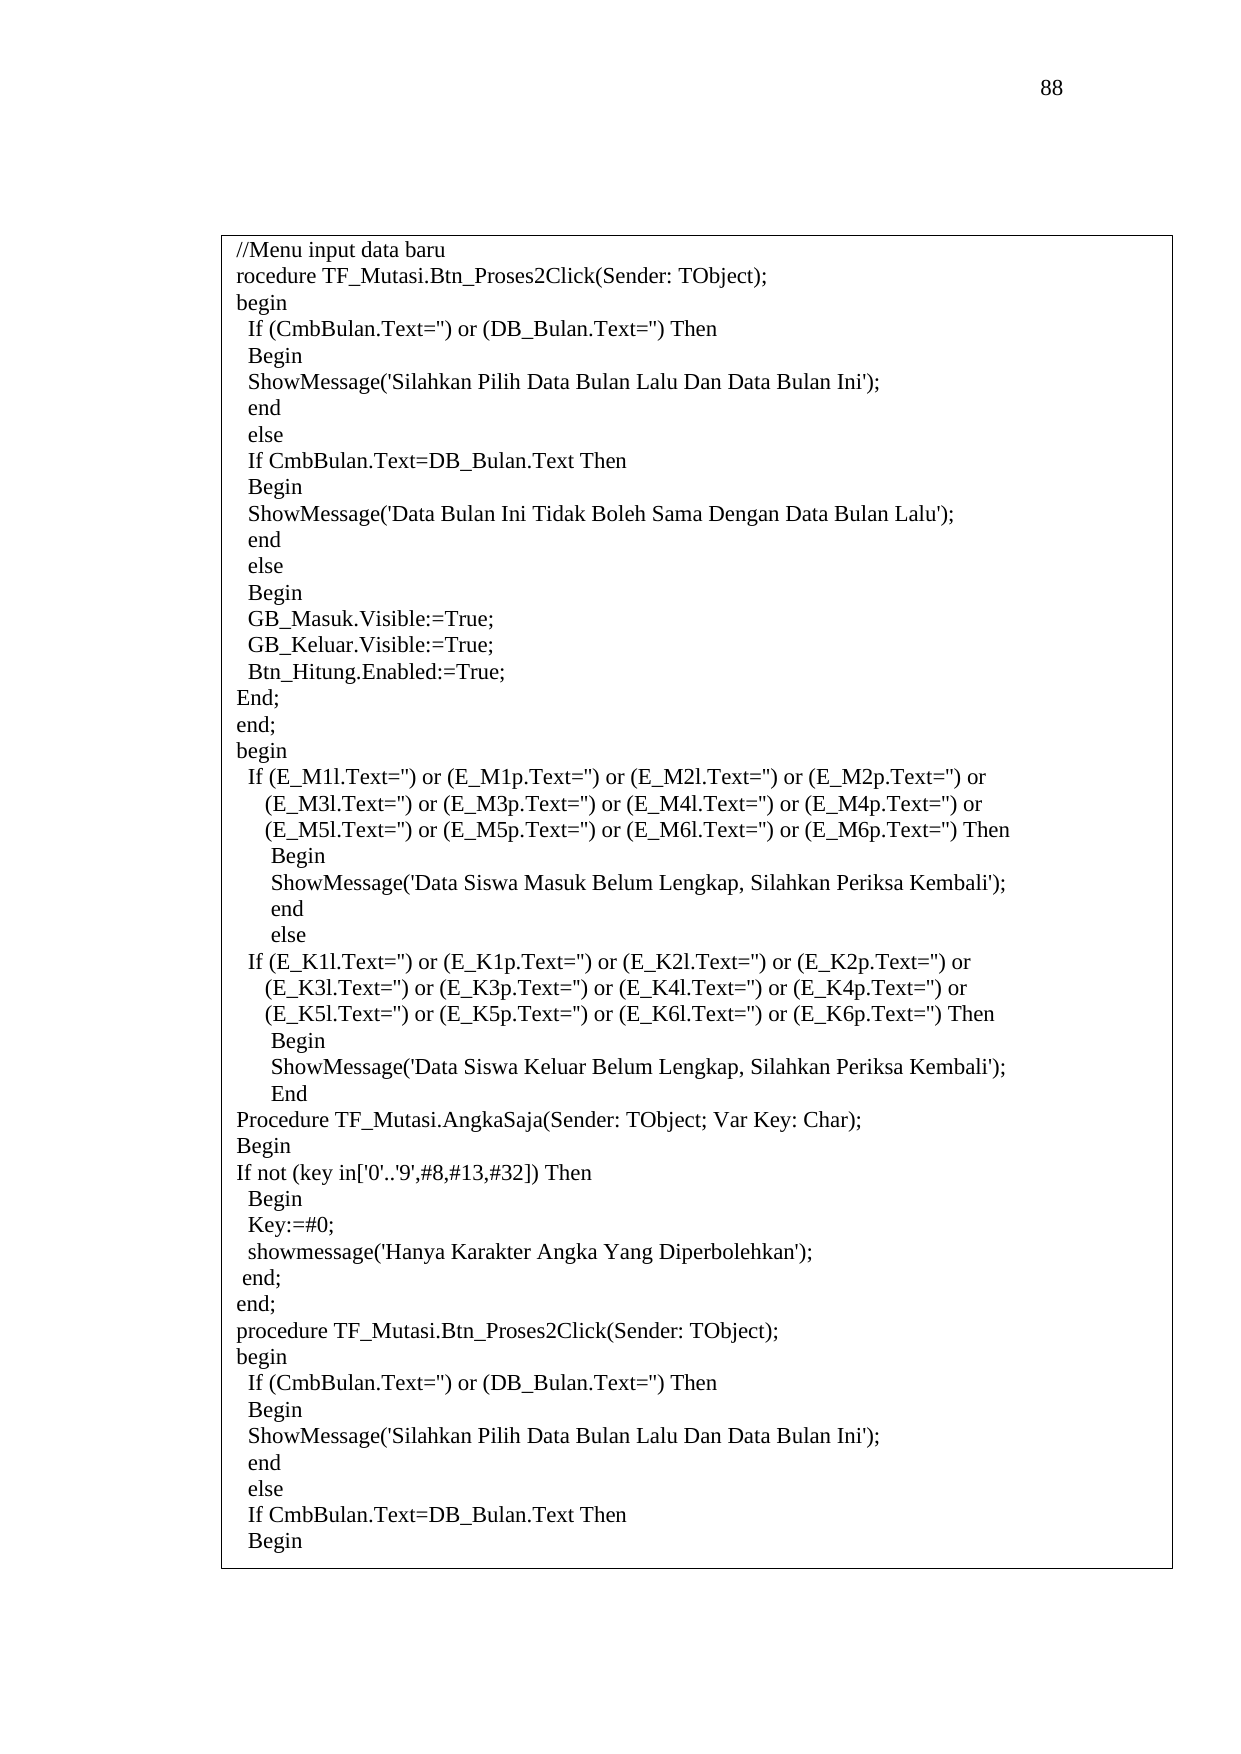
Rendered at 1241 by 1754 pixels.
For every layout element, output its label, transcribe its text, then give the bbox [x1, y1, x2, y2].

text ShowMessage('Silahkan Pilih Data Bulan Lalu Dan Data Bulan Ini'); [236, 368, 1063, 394]
text Begin [236, 579, 1063, 605]
text ShowMessage('Silahkan Pilih Data Bulan Lalu Dan Data Bulan Ini'); [236, 1422, 1063, 1448]
text Begin [236, 473, 1063, 500]
text Begin [236, 1027, 1063, 1053]
text rocedure TF_Mutasi.Btn_Proses2Click(Sender: TObject); [236, 263, 1063, 289]
text Key:=#0; [236, 1211, 1063, 1238]
text Begin [236, 1396, 1063, 1422]
text (E_K5l.Text='') or (E_K5p.Text='') or (E_K6l.Text='') or (E_K6p.Text='') Then [236, 1001, 1063, 1027]
text If (CmbBulan.Text='') or (DB_Bulan.Text='') Then [236, 1369, 1063, 1396]
text GB_Keluar.Visible:=True; [236, 632, 1063, 658]
text end; [236, 1264, 1063, 1290]
text ShowMessage('Data Bulan Ini Tidak Boleh Sama Dengan Data Bulan Lalu'); [236, 500, 1063, 526]
text end [236, 394, 1063, 421]
text If (E_M1l.Text='') or (E_M1p.Text='') or (E_M2l.Text='') or (E_M2p.Text='') or [236, 763, 1063, 790]
text end [236, 526, 1063, 552]
text showmessage('Hanya Karakter Angka Yang Diperbolehkan'); [236, 1238, 1063, 1264]
text ShowMessage('Data Siswa Keluar Belum Lengkap, Silahkan Periksa Kembali'); [236, 1053, 1063, 1079]
text GB_Masuk.Visible:=True; [236, 605, 1063, 632]
text (E_M3l.Text='') or (E_M3p.Text='') or (E_M4l.Text='') or (E_M4p.Text='') or [236, 790, 1063, 816]
text If CmbBulan.Text=DB_Bulan.Text Then [236, 447, 1063, 473]
text begin [236, 737, 1063, 763]
text Begin [236, 1185, 1063, 1211]
text end; [236, 1290, 1063, 1317]
text else [236, 552, 1063, 579]
text else [236, 921, 1063, 948]
text (E_M5l.Text='') or (E_M5p.Text='') or (E_M6l.Text='') or (E_M6p.Text='') Then [236, 816, 1063, 842]
text else [236, 1475, 1063, 1501]
text //Menu input data baru [236, 236, 1063, 263]
text If not (key in['0'..'9',#8,#13,#32]) Then [236, 1159, 1063, 1185]
text Begin [236, 1132, 1063, 1159]
text Procedure TF_Mutasi.AngkaSaja(Sender: TObject; Var Key: Char); [236, 1106, 1063, 1132]
text Begin [236, 342, 1063, 368]
text begin [236, 1343, 1063, 1369]
text end; [236, 711, 1063, 737]
text If (CmbBulan.Text='') or (DB_Bulan.Text='') Then [236, 315, 1063, 342]
text End [236, 1079, 1063, 1106]
text end [236, 1448, 1063, 1475]
text ShowMessage('Data Siswa Masuk Belum Lengkap, Silahkan Periksa Kembali'); [236, 869, 1063, 895]
text end [236, 895, 1063, 921]
text If (E_K1l.Text='') or (E_K1p.Text='') or (E_K2l.Text='') or (E_K2p.Text='') or [236, 948, 1063, 974]
text procedure TF_Mutasi.Btn_Proses2Click(Sender: TObject); [236, 1317, 1063, 1343]
text Btn_Hitung.Enabled:=True; [236, 658, 1063, 684]
text else [236, 421, 1063, 447]
text If CmbBulan.Text=DB_Bulan.Text Then [236, 1501, 1063, 1528]
text Begin [236, 1528, 1063, 1554]
text Begin [236, 842, 1063, 869]
text End; [236, 684, 1063, 711]
text (E_K3l.Text='') or (E_K3p.Text='') or (E_K4l.Text='') or (E_K4p.Text='') or [236, 974, 1063, 1001]
text begin [236, 289, 1063, 315]
